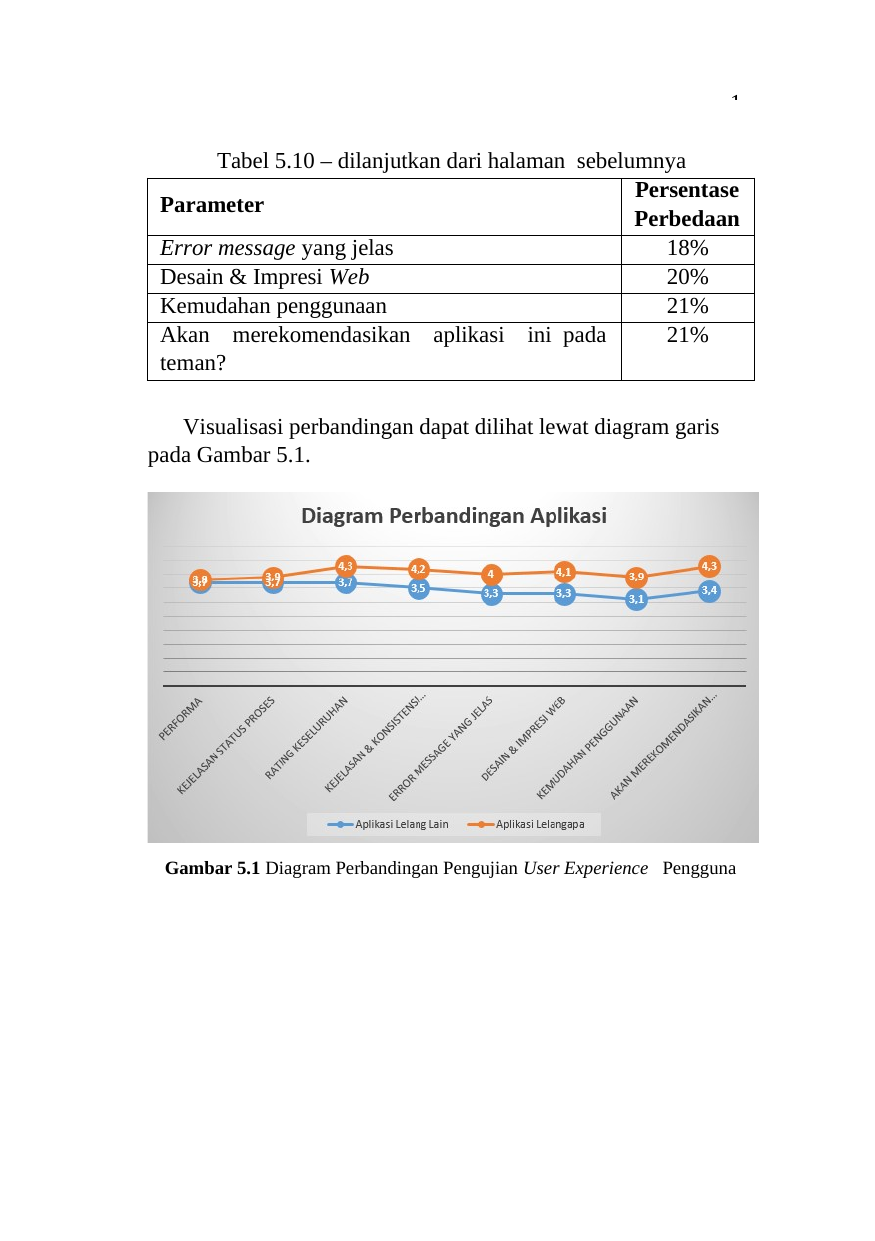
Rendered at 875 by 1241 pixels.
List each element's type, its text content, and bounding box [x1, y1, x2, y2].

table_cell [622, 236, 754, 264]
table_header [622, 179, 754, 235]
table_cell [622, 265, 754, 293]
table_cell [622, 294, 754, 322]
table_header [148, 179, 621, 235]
text Tabel 5.10 – dilanjutkan dari halaman sebelumnya [217, 148, 768, 174]
text Visualisasi perbandingan dapat dilihat lewat diagram garis pada Gambar 5.1. [148, 413, 736, 467]
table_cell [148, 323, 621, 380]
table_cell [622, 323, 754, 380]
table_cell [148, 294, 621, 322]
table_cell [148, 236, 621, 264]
picture [147, 492, 759, 843]
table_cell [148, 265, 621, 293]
